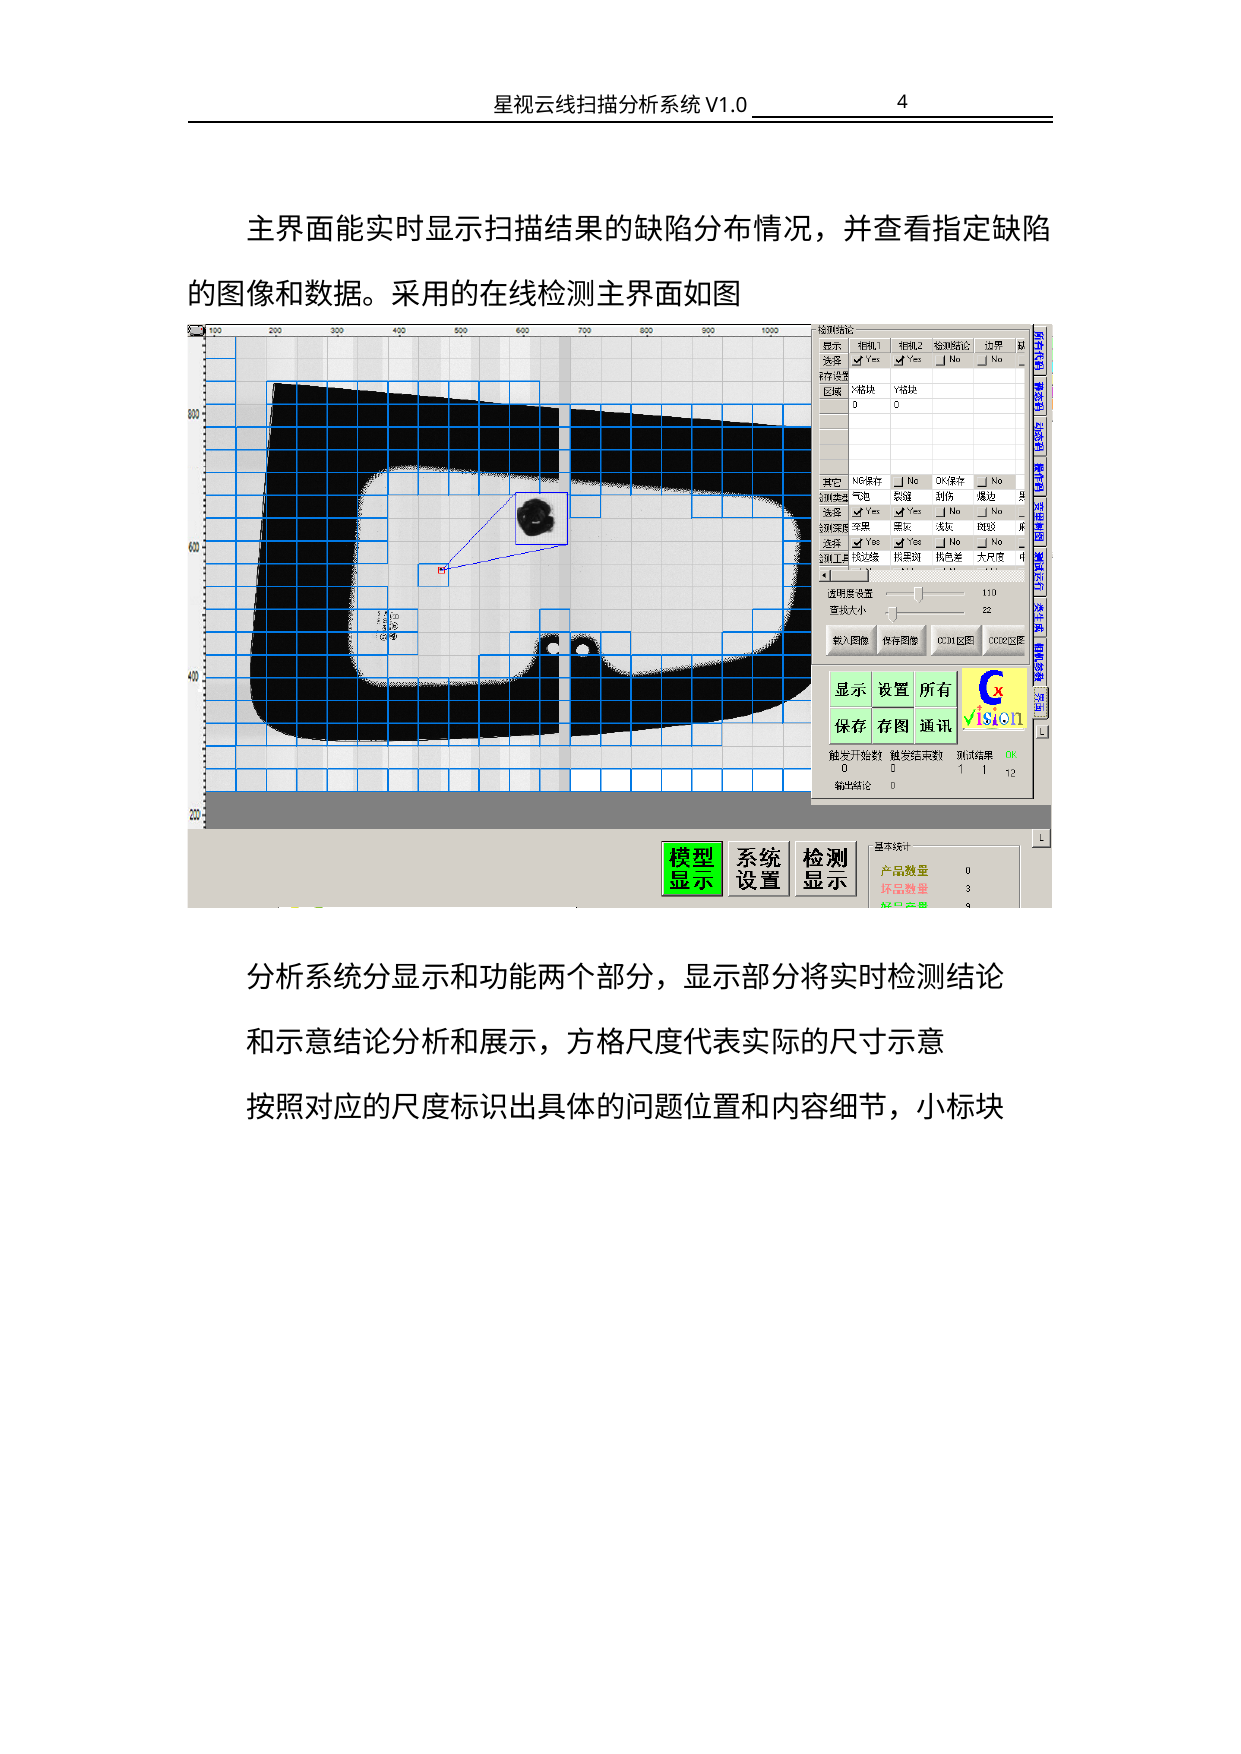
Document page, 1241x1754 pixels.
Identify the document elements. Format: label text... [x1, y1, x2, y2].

text 主界面能实时显示扫描结果的缺陷分布情况，并查看指定缺陷的图像和数据。采用的在线检测主界面如图 [187, 194, 1053, 324]
text 和示意结论分析和展示，方格尺度代表实际的尺寸示意 [187, 1007, 1053, 1072]
text 分析系统分显示和功能两个部分，显示部分将实时检测结论 [187, 942, 1053, 1007]
text 按照对应的尺度标识出具体的问题位置和内容细节，小标块 [187, 1072, 1053, 1137]
picture [187, 324, 1053, 909]
